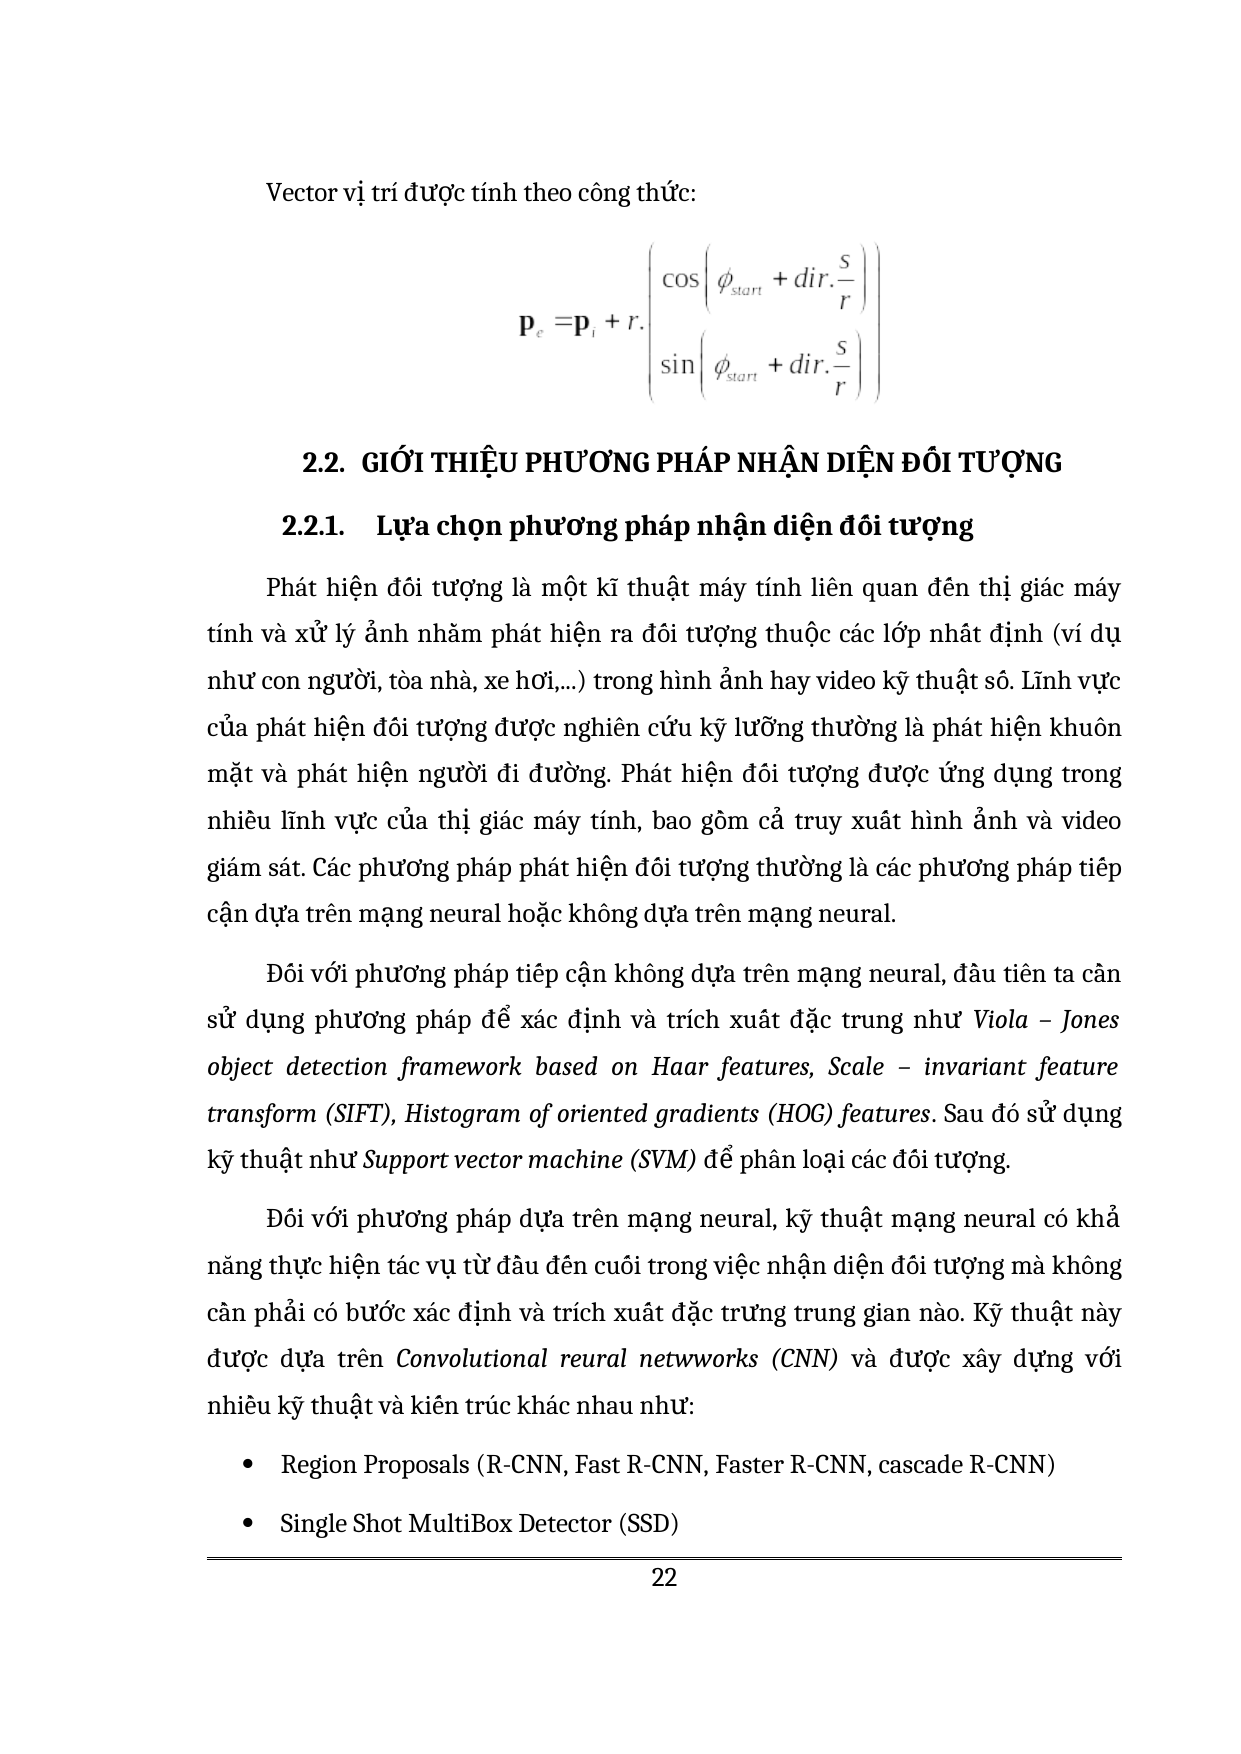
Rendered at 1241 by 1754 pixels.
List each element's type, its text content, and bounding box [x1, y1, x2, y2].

subtitle Lựa chọn phương pháp nhận diện đối tượng [282, 509, 1122, 542]
text Đối với phương pháp tiếp cận không dựa trên mạng neural, đầu tiên ta cần sử dụng phương pháp để xác định và trích xuất đặc trung như Viola – Jones object detection framework based on Haar features, Scale – invariant feature transform (SIFT), Histogram of oriented gradients (HOG) features. Sau đó sử dụng kỹ thuật như Support vector machine (SVM) để phân loại các đối tượng. [207, 958, 1122, 1175]
subtitle GIỚI THIỆU PHƯƠNG PHÁP NHẬN DIỆN ĐỐI TƯỢNG [242, 446, 1122, 480]
list Single Shot MultiBox Detector (SSD) [243, 1508, 1122, 1539]
text Vector vị trí được tính theo công thức: [207, 177, 1122, 208]
text Đối với phương pháp dựa trên mạng neural, kỹ thuật mạng neural có khả năng thực hiện tác vụ từ đầu đến cuối trong việc nhận diện đối tượng mà không cần phải có bước xác định và trích xuất đặc trưng trung gian nào. Kỹ thuật này được dựa trên Convolutional reural netwworks (CNN) và được xây dựng với nhiều kỹ thuật và kiến trúc khác nhau như: [207, 1203, 1122, 1421]
text Phát hiện đối tượng là một kĩ thuật máy tính liên quan đến thị giác máy tính và xử lý ảnh nhằm phát hiện ra đối tượng thuộc các lớp nhất định (ví dụ như con người, tòa nhà, xe hơi,...) trong hình ảnh hay video kỹ thuật số. Lĩnh vực của phát hiện đối tượng được nghiên cứu kỹ lưỡng thường là phát hiện khuôn mặt và phát hiện người đi đường. Phát hiện đối tượng được ứng dụng trong nhiều lĩnh vực của thị giác máy tính, bao gồm cả truy xuất hình ảnh và video giám sát. Các phương pháp phát hiện đối tượng thường là các phương pháp tiếp cận dựa trên mạng neural hoặc không dựa trên mạng neural. [207, 572, 1122, 929]
list Region Proposals (R-CNN, Fast R-CNN, Faster R-CNN, cascade R-CNN) [243, 1449, 1122, 1480]
